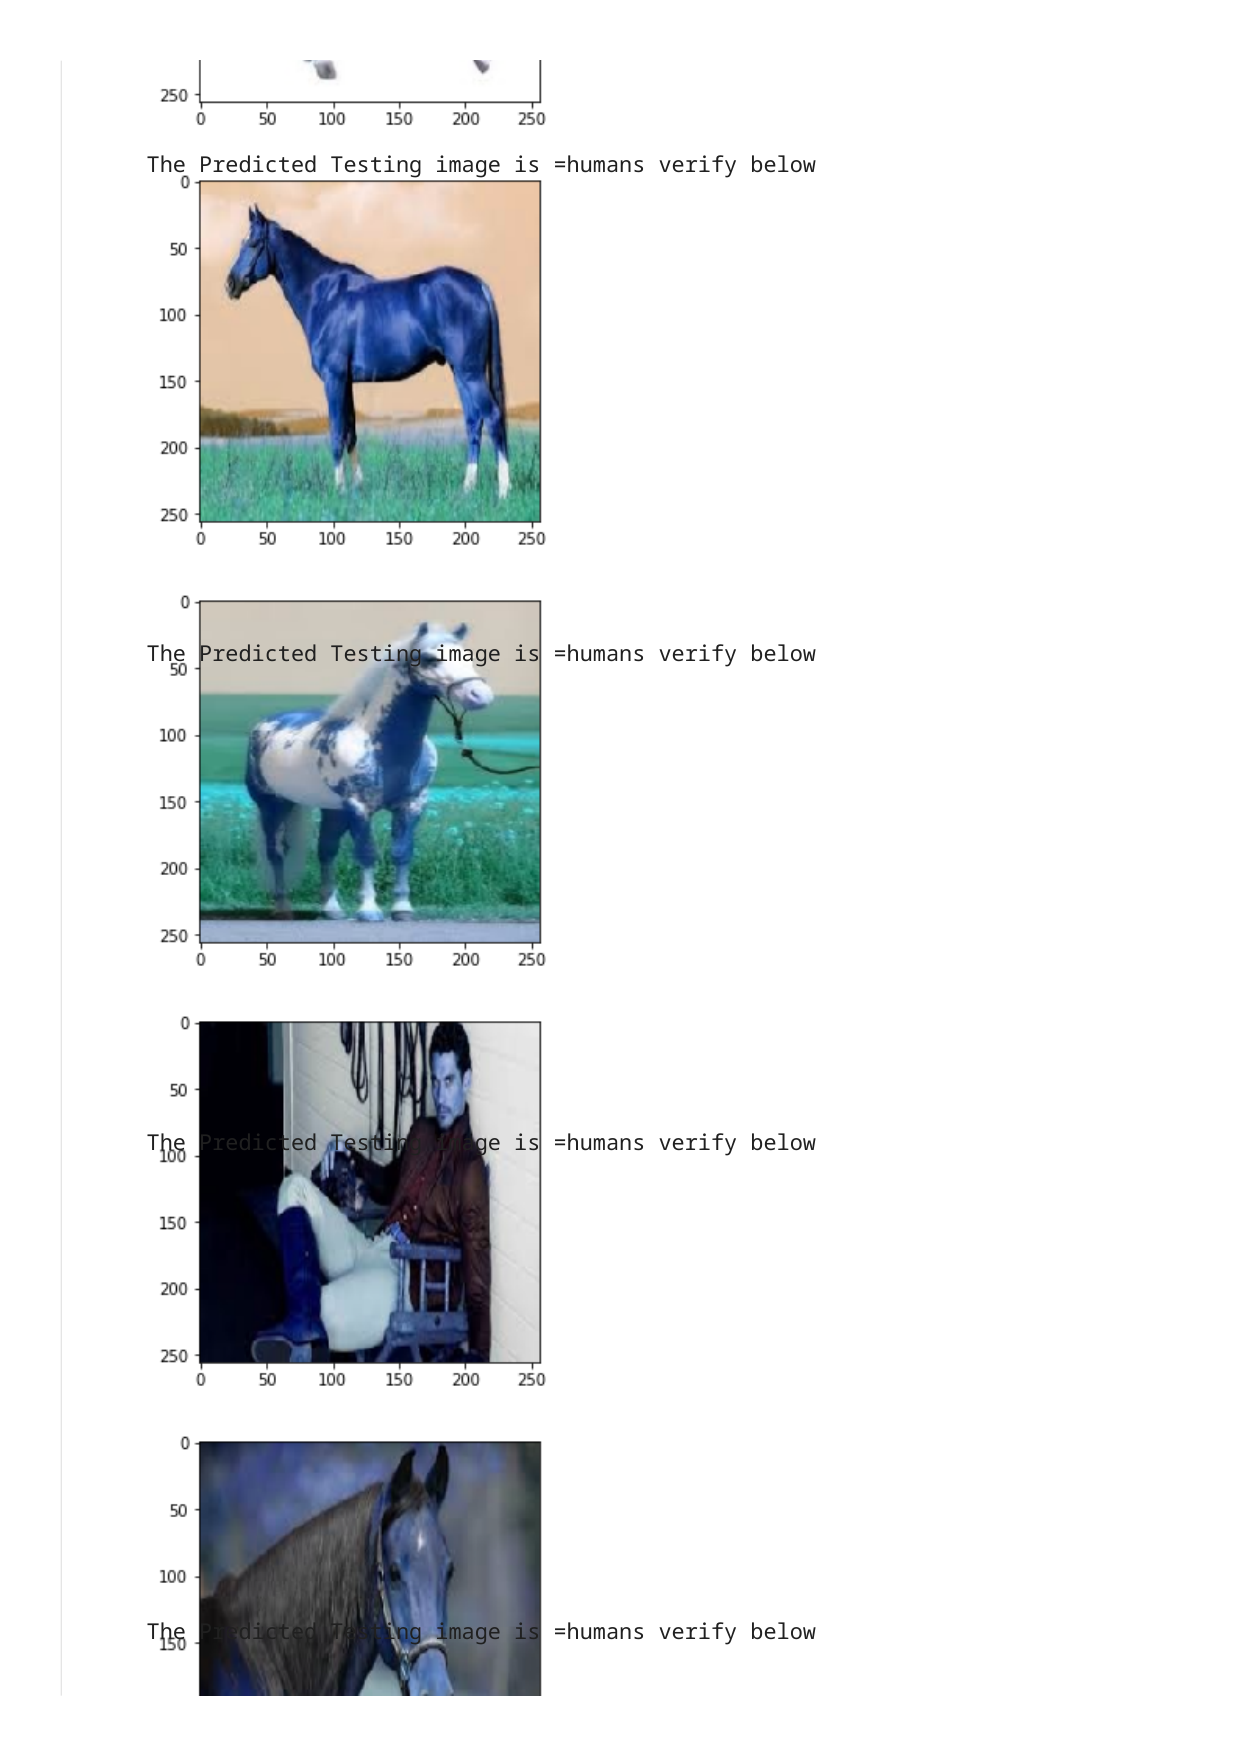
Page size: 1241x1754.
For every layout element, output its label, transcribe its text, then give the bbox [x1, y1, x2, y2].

text The Predicted Testing image is =humans verify below [146, 1127, 1198, 1157]
picture [152, 585, 557, 638]
picture [152, 1157, 557, 1400]
picture [152, 60, 557, 139]
picture [152, 1646, 557, 1696]
picture [152, 179, 557, 559]
text The Predicted Testing image is =humans verify below [146, 149, 1198, 179]
picture [152, 1006, 557, 1127]
text The Predicted Testing image is =humans verify below [146, 638, 1198, 668]
picture [152, 668, 557, 980]
text The Predicted Testing image is =humans verify below [146, 1616, 1198, 1646]
picture [152, 1426, 557, 1616]
